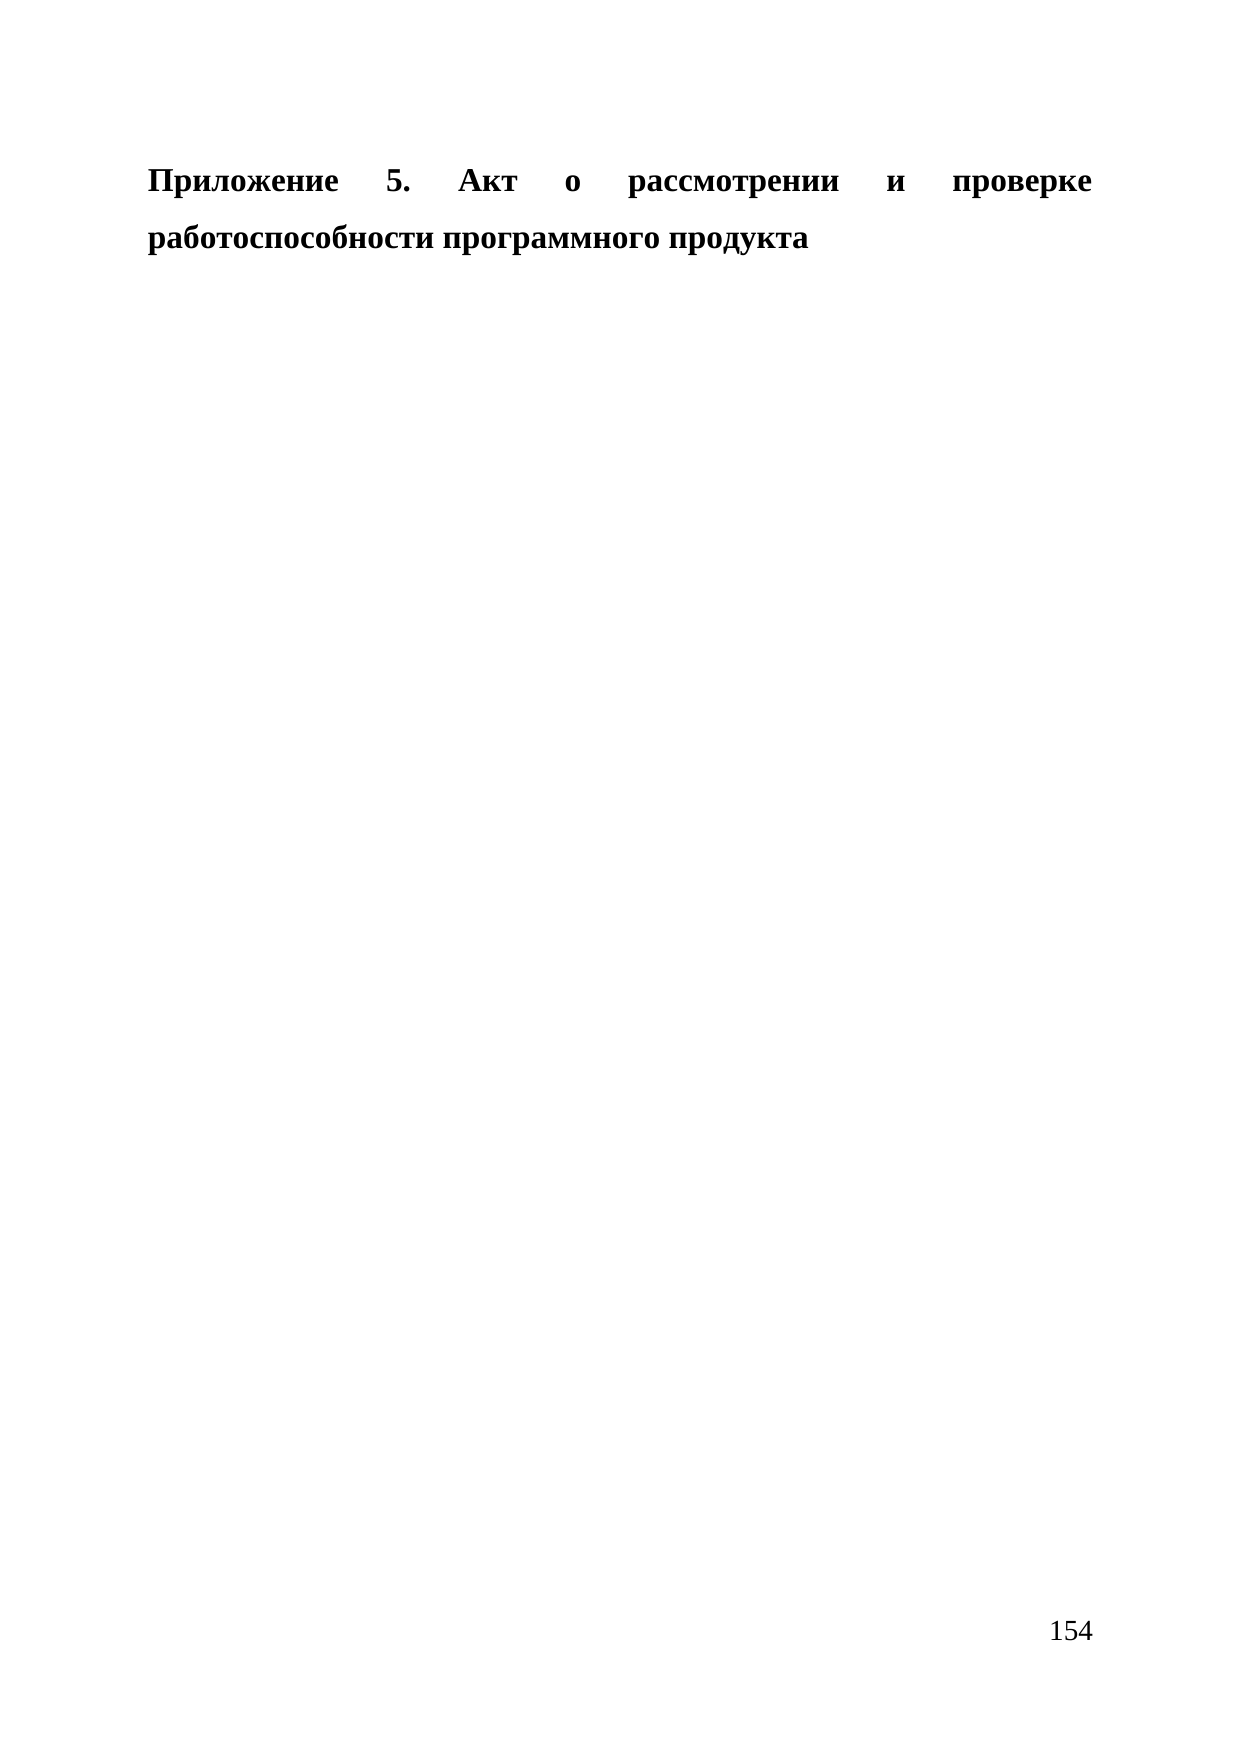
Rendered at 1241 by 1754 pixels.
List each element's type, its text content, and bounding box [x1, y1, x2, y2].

subtitle Приложение 5. Акт о рассмотрении и проверке работоспособности программного продукта [148, 160, 1092, 256]
